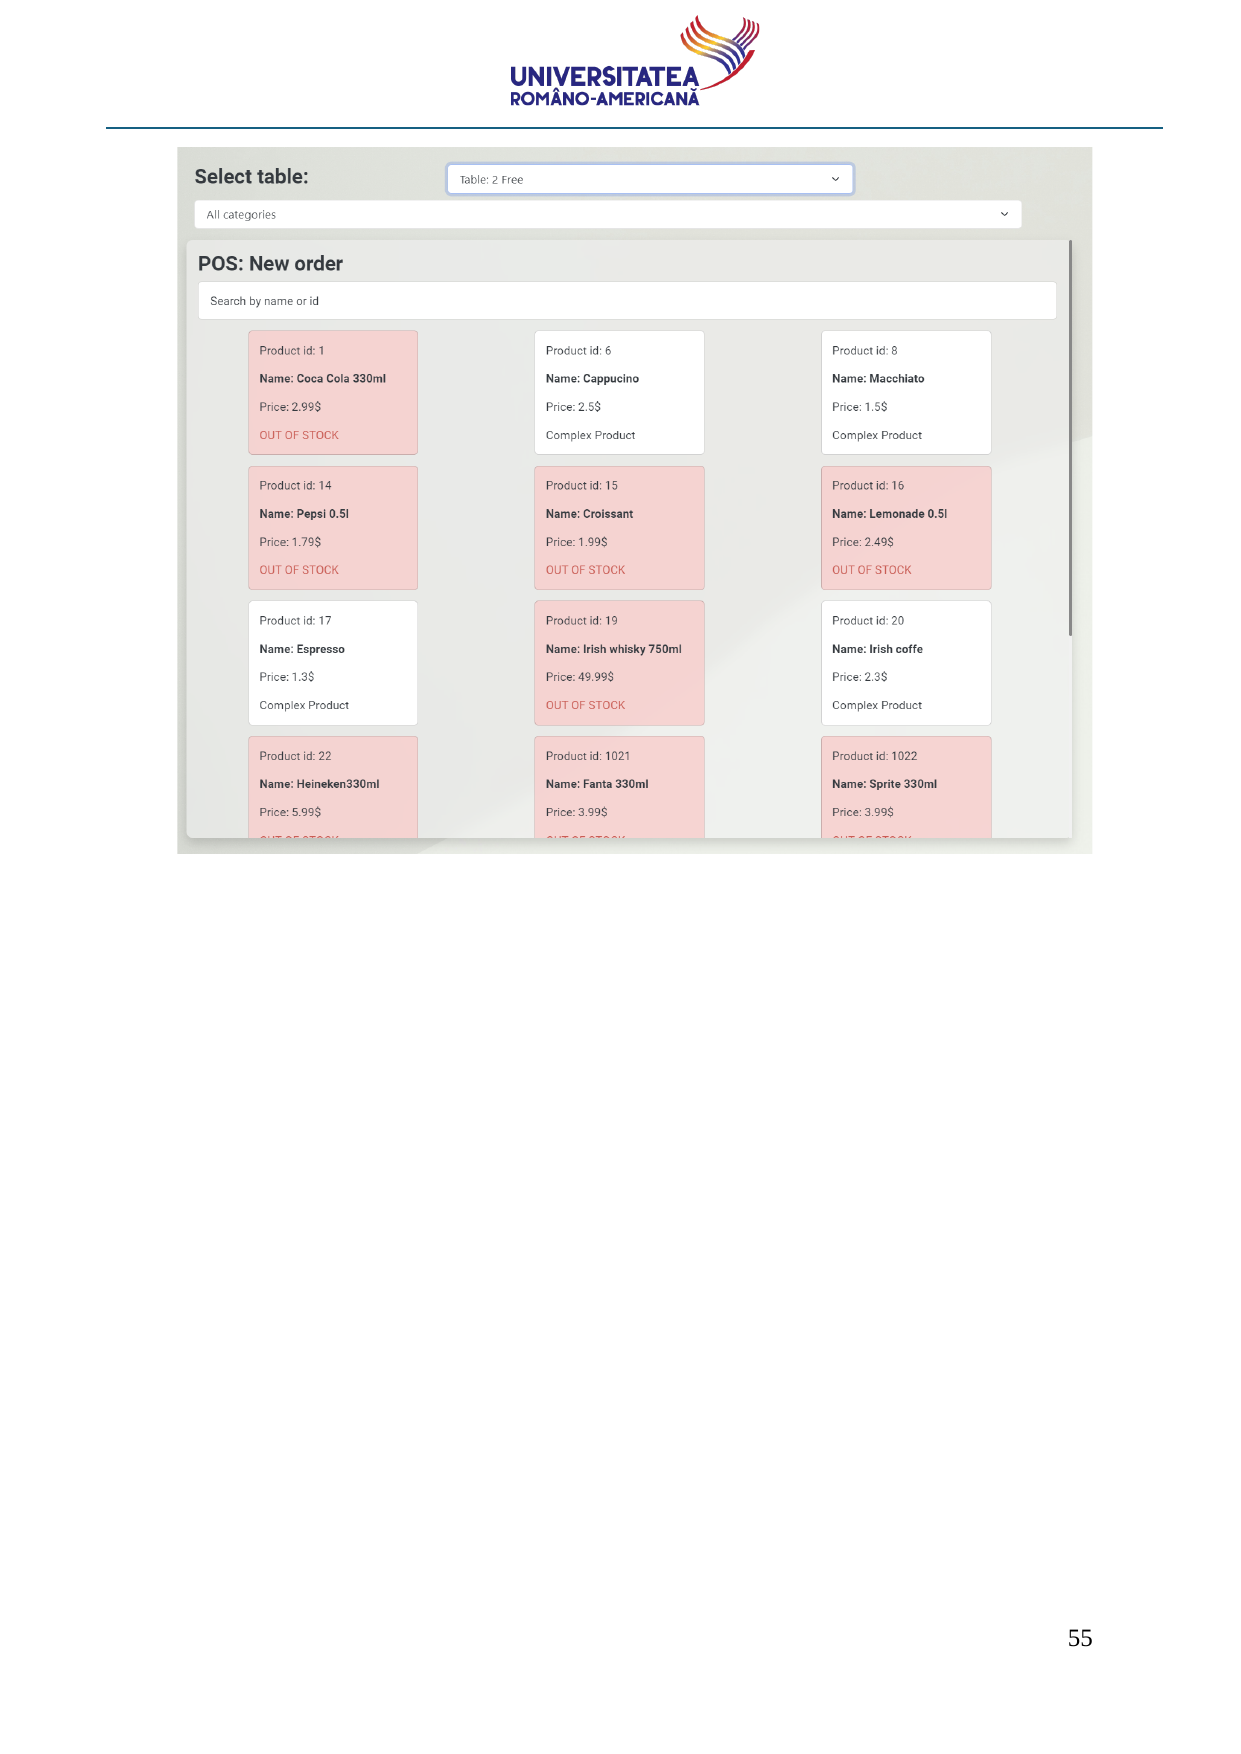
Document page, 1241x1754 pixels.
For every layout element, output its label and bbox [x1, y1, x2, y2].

picture [507, 12, 763, 109]
picture [177, 147, 1093, 854]
